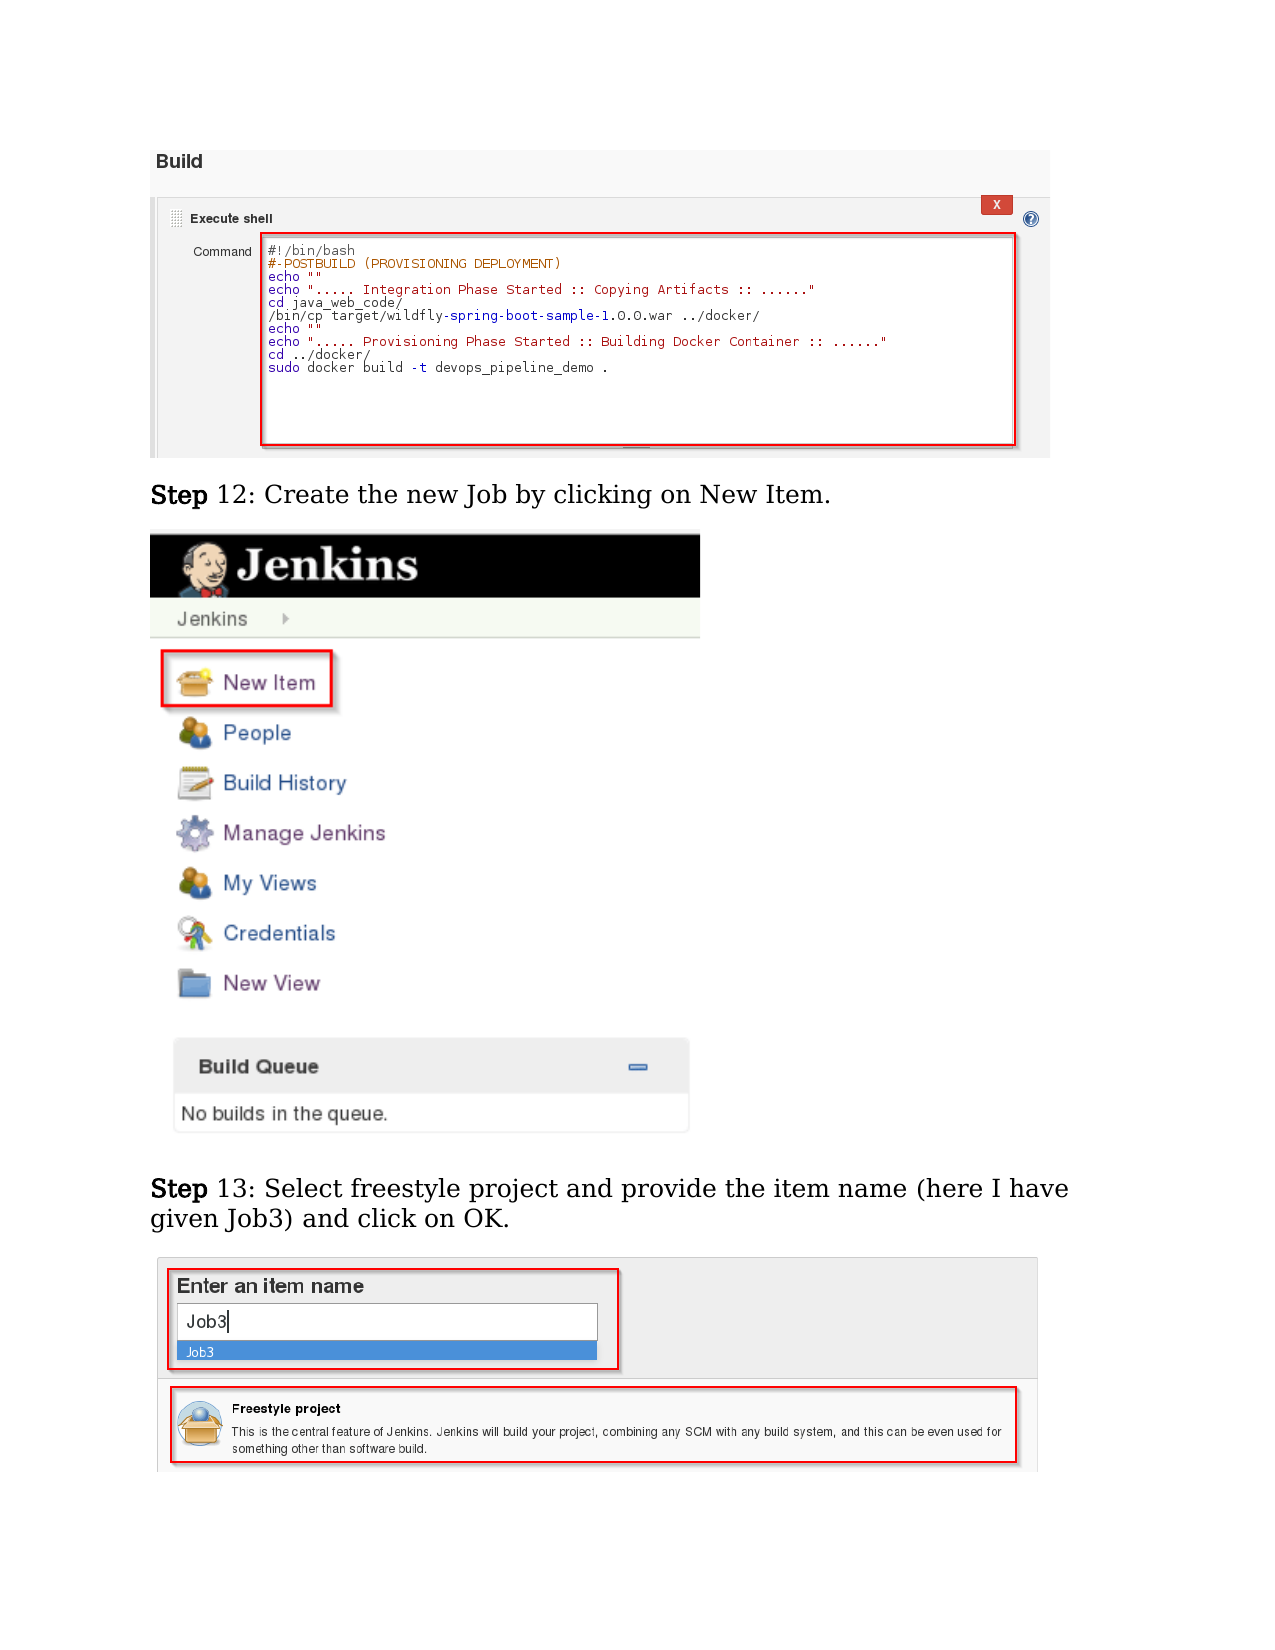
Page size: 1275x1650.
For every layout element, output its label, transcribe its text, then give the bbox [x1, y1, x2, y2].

picture [150, 150, 1050, 458]
text Step 12: Create the new Job by clicking on New Item. [150, 479, 1125, 509]
picture [150, 1253, 1050, 1472]
text Step 13: Select freestyle project and provide the item name (here I have given Job3) and click on OK. [150, 1172, 1125, 1232]
picture [150, 529, 700, 1152]
